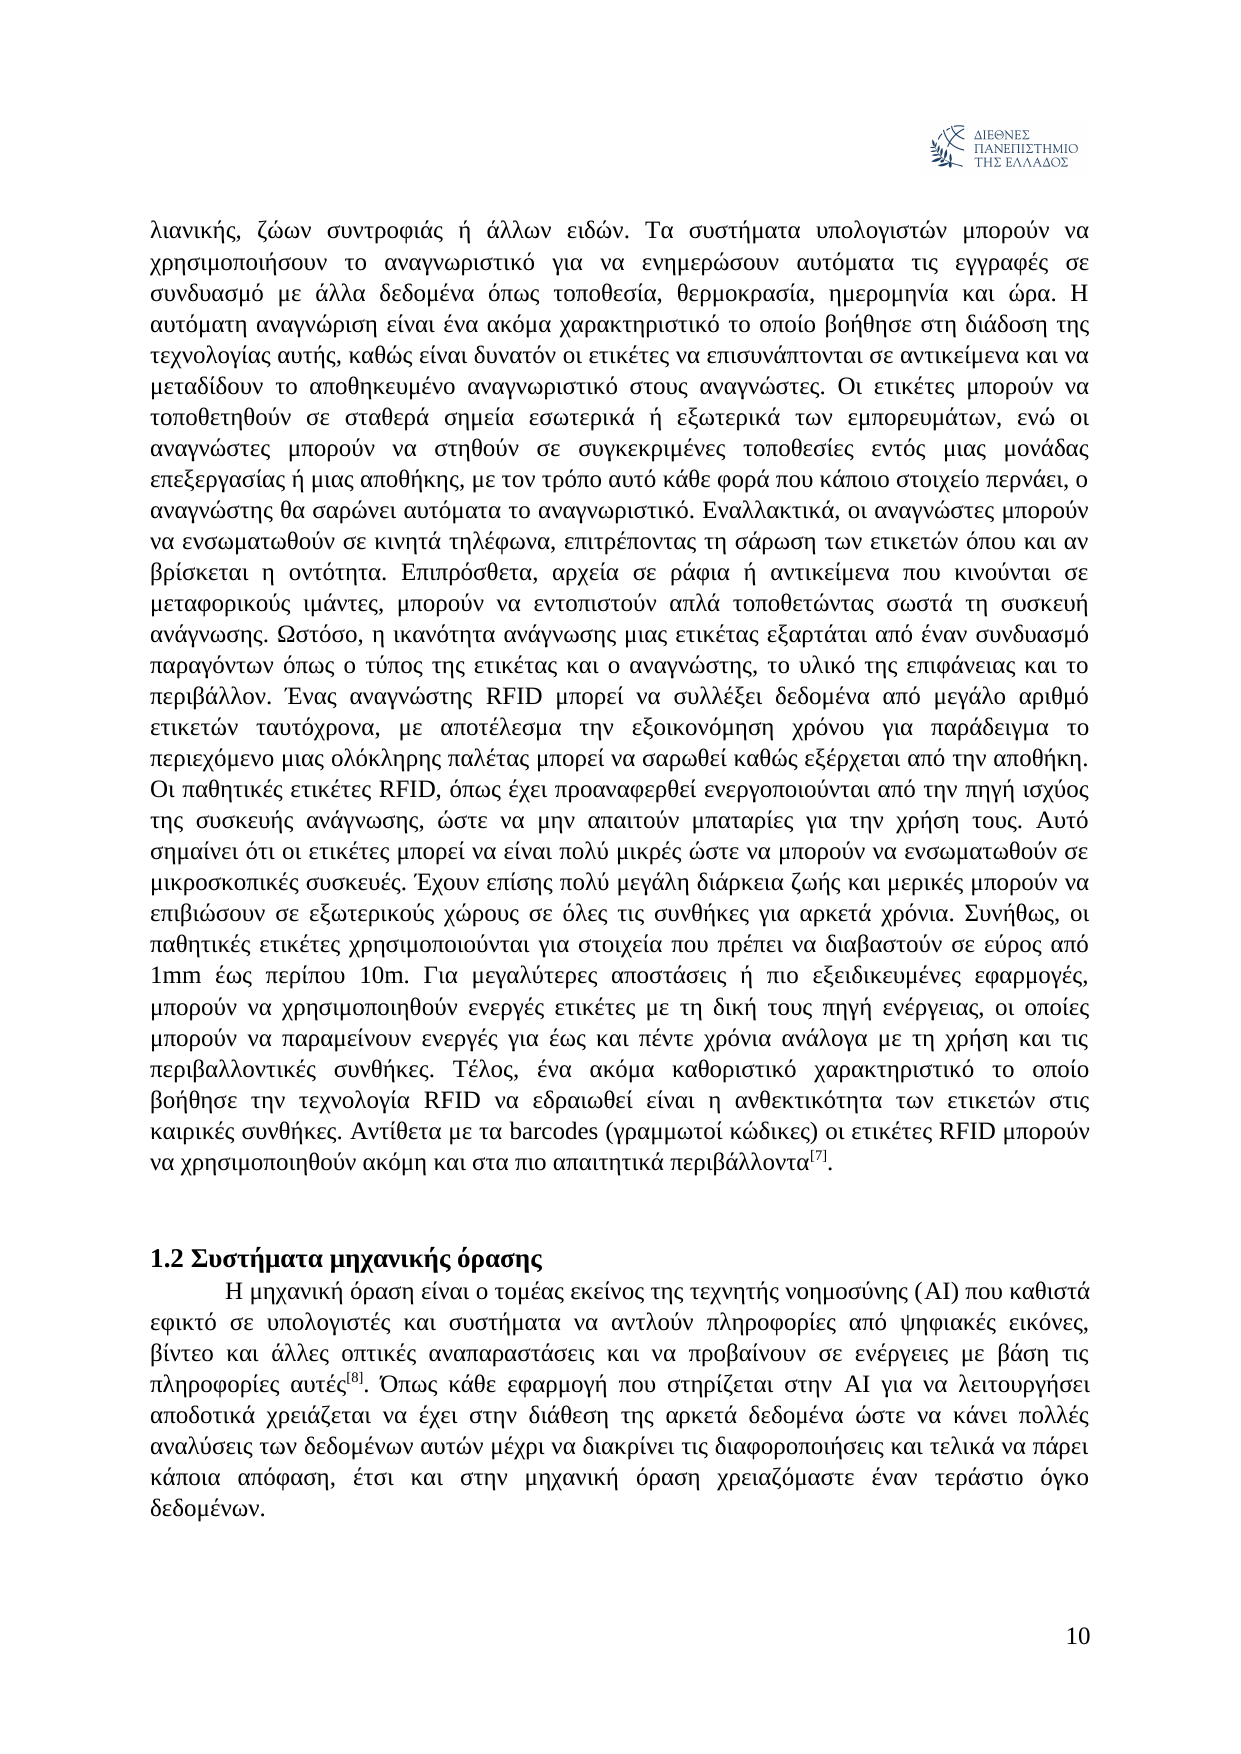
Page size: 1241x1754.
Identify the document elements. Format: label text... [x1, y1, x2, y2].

subtitle 1.2 Συστήματα μηχανικής όρασης [150, 1242, 1090, 1273]
text Η μηχανική όραση είναι ο τομέας εκείνος της τεχνητής νοημοσύνης (AI) που καθιστά εφικτό σε υπολογιστές και συστήματα να αντλούν πληροφορίες από ψηφιακές εικόνες, βίντεο και άλλες οπτικές αναπαραστάσεις και να προβαίνουν σε ενέργειες με βάση τις πληροφορίες αυτές[8]. Όπως κάθε εφαρμογή που στηρίζεται στην AI για να λειτουργήσει αποδοτικά χρειάζεται να έχει στην διάθεση της αρκετά δεδομένα ώστε να κάνει πολλές αναλύσεις των δεδομένων αυτών μέχρι να διακρίνει τις διαφοροποιήσεις και τελικά να πάρει κάποια απόφαση, έτσι και στην μηχανική όραση χρειαζόμαστε έναν τεράστιο όγκο δεδομένων. [150, 1276, 1090, 1522]
picture [917, 120, 1091, 174]
